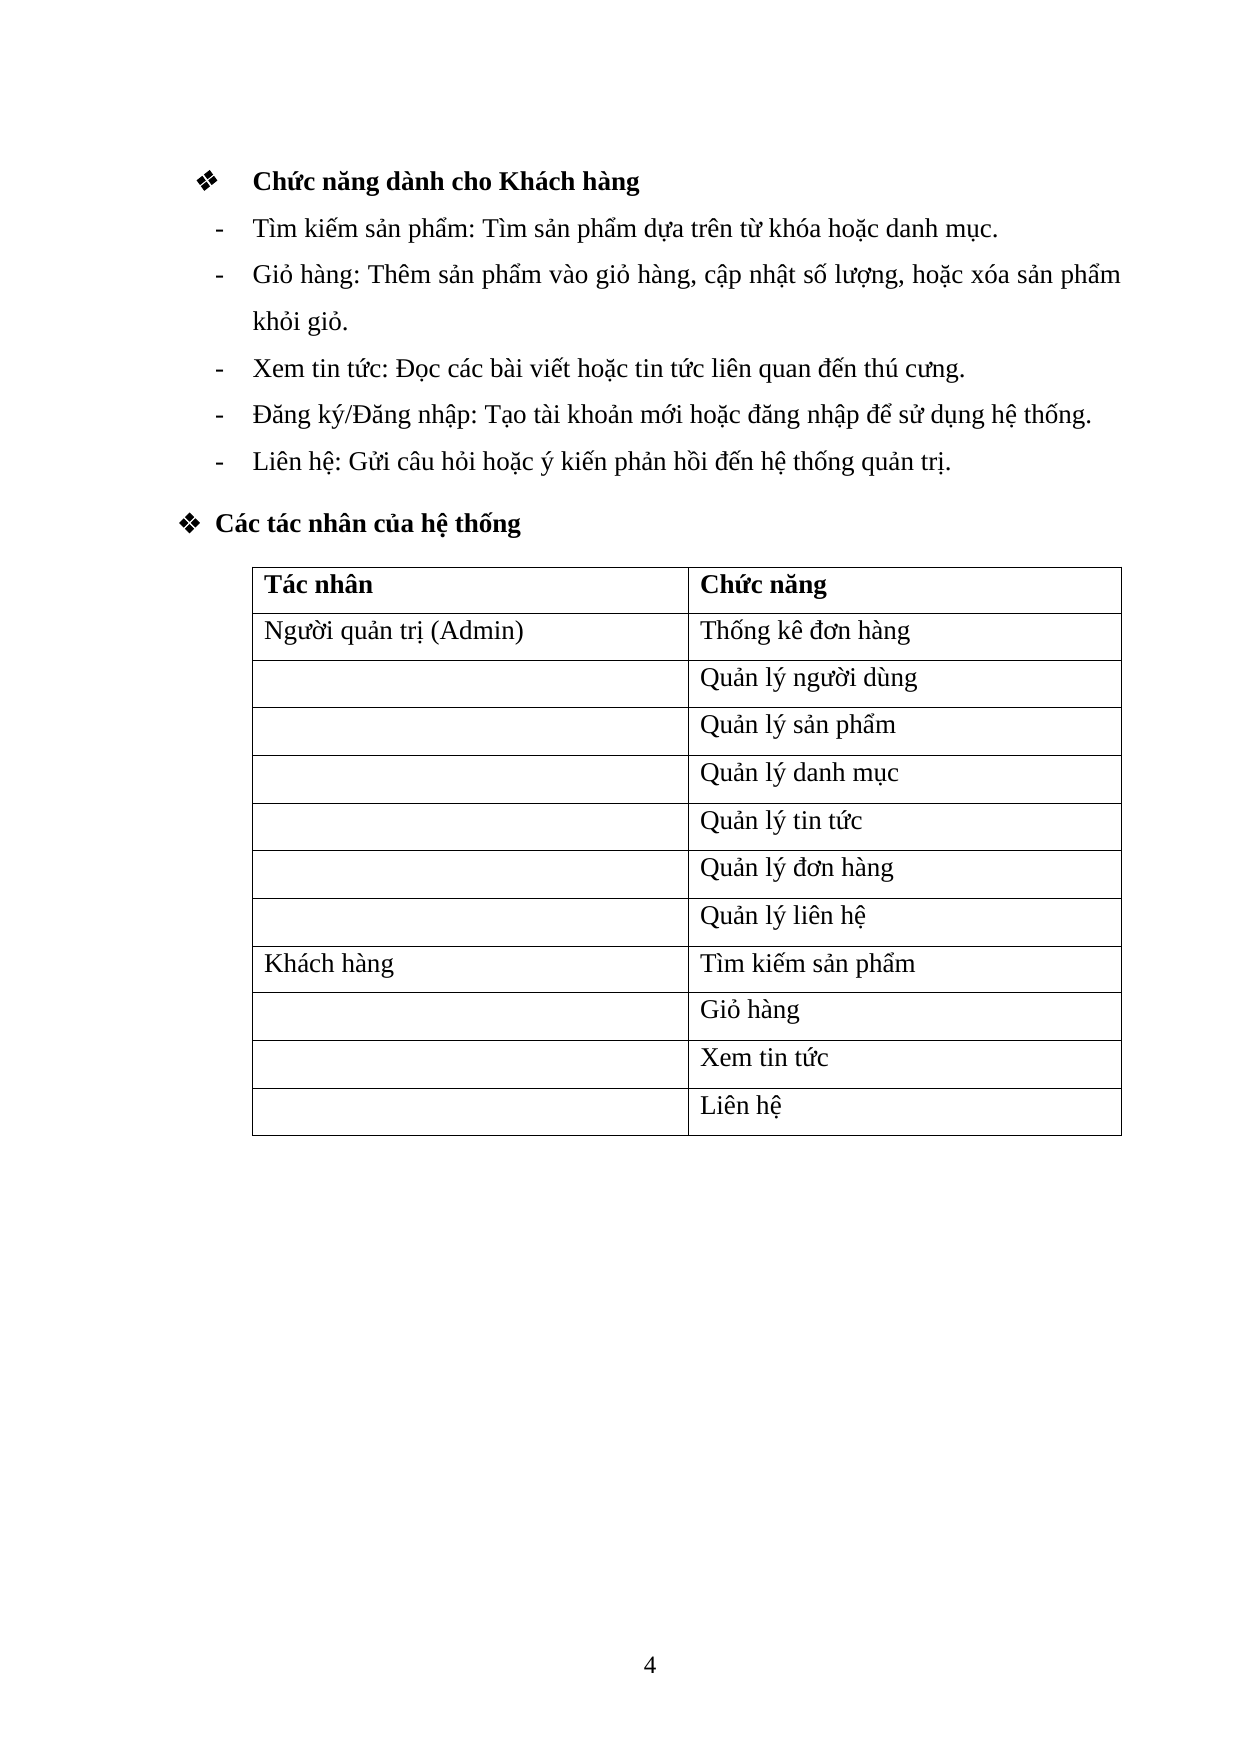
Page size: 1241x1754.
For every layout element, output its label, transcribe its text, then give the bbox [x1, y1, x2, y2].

list Tìm kiếm sản phẩm: Tìm sản phẩm dựa trên từ khóa hoặc danh mục. [215, 212, 1122, 243]
table_cell Giỏ hàng [689, 993, 1121, 1040]
list Giỏ hàng: Thêm sản phẩm vào giỏ hàng, cập nhật số lượng, hoặc xóa sản phẩm khỏi giỏ. [215, 258, 1122, 336]
table_cell [253, 804, 688, 850]
table_cell [253, 1041, 688, 1088]
table_header Chức năng [689, 568, 1121, 613]
table_cell [253, 661, 688, 707]
table_cell [253, 756, 688, 803]
table_cell Thống kê đơn hàng [689, 614, 1121, 659]
table_cell Quản lý người dùng [689, 661, 1121, 707]
table_cell Quản lý danh mục [689, 756, 1121, 803]
list Đăng ký/Đăng nhập: Tạo tài khoản mới hoặc đăng nhập để sử dụng hệ thống. [215, 398, 1122, 429]
list Các tác nhân của hệ thống [177, 507, 1122, 538]
table_cell Khách hàng [253, 947, 688, 992]
table_cell Tìm kiếm sản phẩm [689, 947, 1121, 992]
list Chức năng dành cho Khách hàng [192, 165, 1122, 196]
table_header Tác nhân [253, 568, 688, 613]
table_cell [253, 1089, 688, 1135]
table_cell [253, 851, 688, 898]
table_cell Quản lý liên hệ [689, 899, 1121, 946]
table_cell [253, 899, 688, 946]
table_cell Người quản trị (Admin) [253, 614, 688, 659]
list Xem tin tức: Đọc các bài viết hoặc tin tức liên quan đến thú cưng. [215, 352, 1122, 383]
table_cell [253, 993, 688, 1040]
table_cell Liên hệ [689, 1089, 1121, 1135]
table_cell Xem tin tức [689, 1041, 1121, 1088]
list Liên hệ: Gửi câu hỏi hoặc ý kiến phản hồi đến hệ thống quản trị. [215, 445, 1122, 476]
table_cell Quản lý tin tức [689, 804, 1121, 850]
table_cell Quản lý sản phẩm [689, 708, 1121, 755]
table_cell [253, 708, 688, 755]
table_cell Quản lý đơn hàng [689, 851, 1121, 898]
